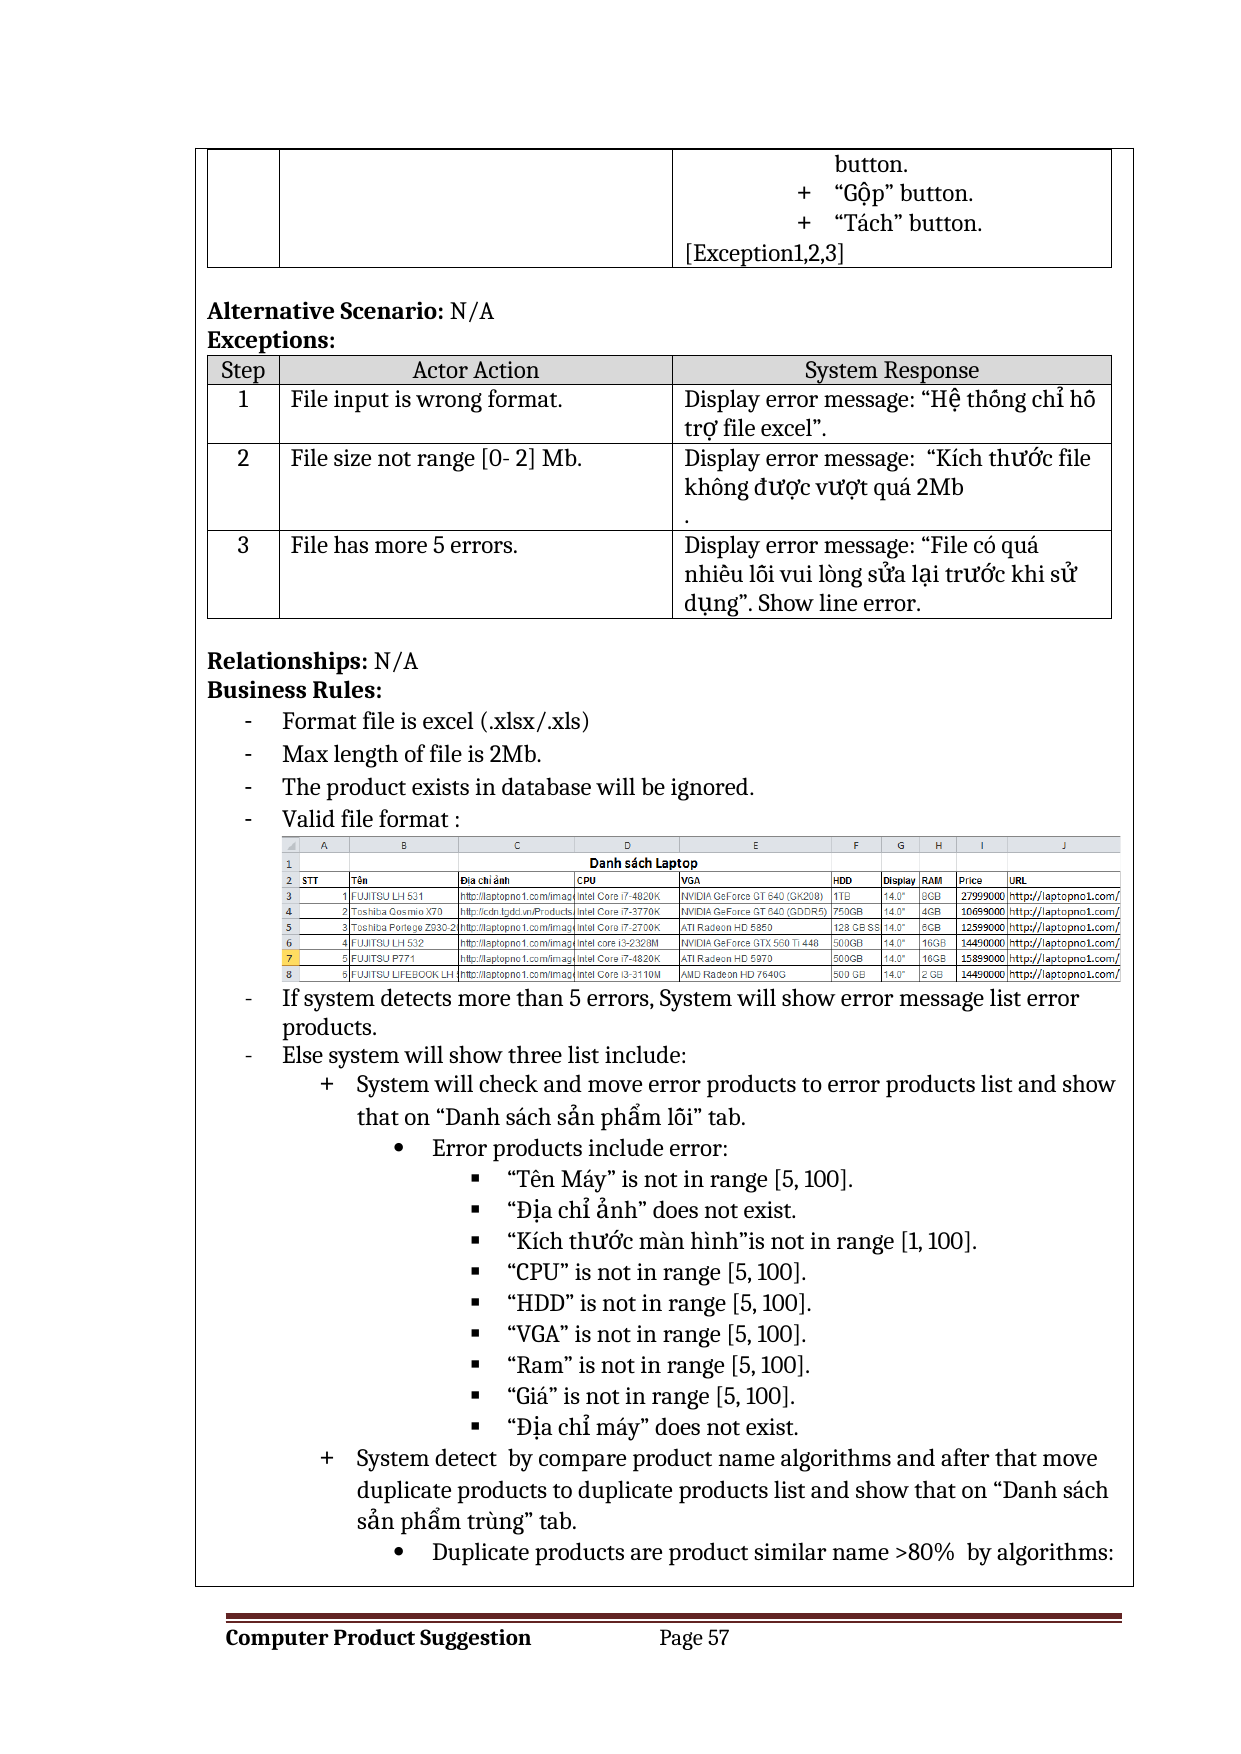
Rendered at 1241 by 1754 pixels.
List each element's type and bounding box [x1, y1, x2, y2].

table_cell [196, 149, 1133, 1586]
picture [281, 836, 1121, 982]
